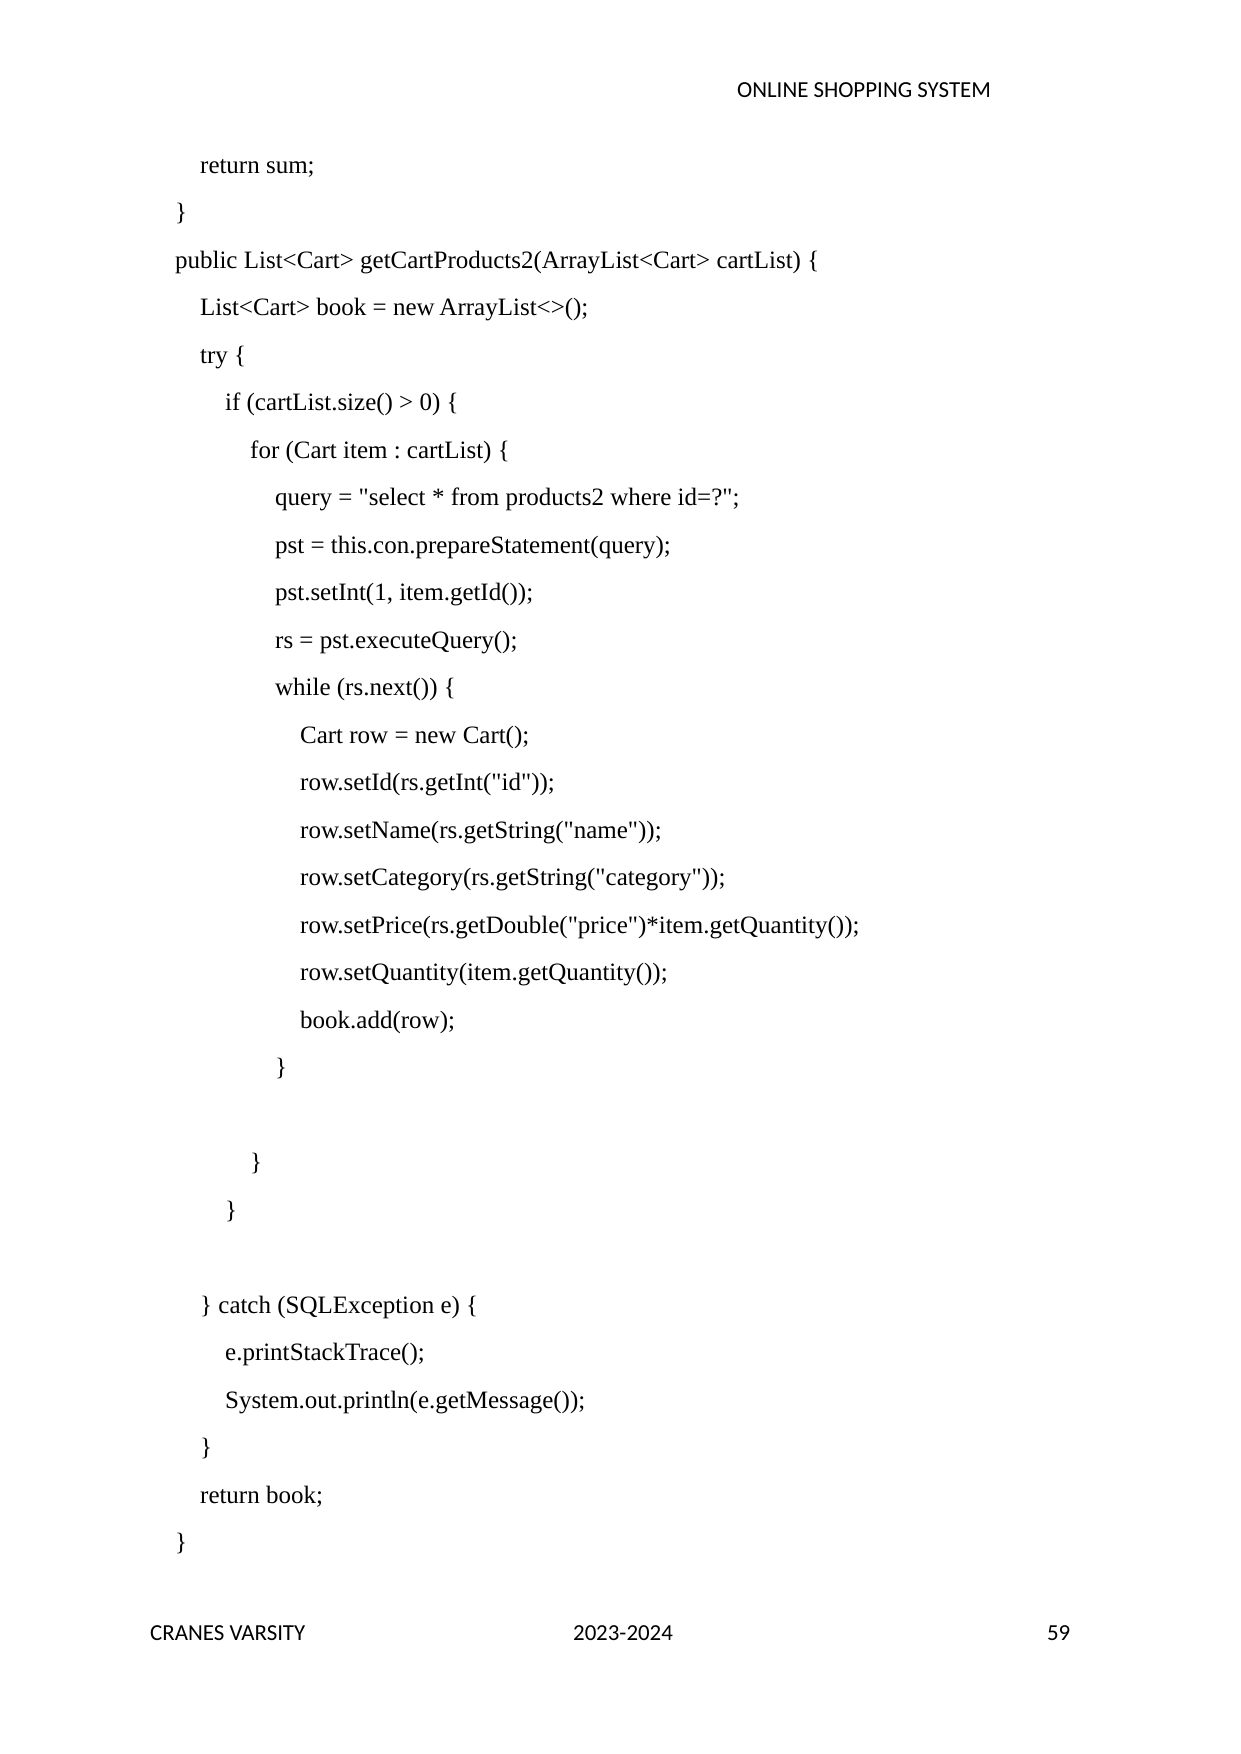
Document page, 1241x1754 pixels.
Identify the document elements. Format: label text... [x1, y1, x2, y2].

text for (Cart item : cartList) { [150, 435, 1098, 464]
text pst = this.con.prepareStatement(query); [150, 530, 1098, 559]
text if (cartList.size() > 0) { [150, 387, 1098, 416]
text row.setPrice(rs.getDouble("price")*item.getQuantity()); [150, 910, 1098, 939]
text book.add(row); [150, 1005, 1098, 1034]
text Cart row = new Cart(); [150, 720, 1098, 749]
text query = "select * from products2 where id=?"; [150, 482, 1098, 511]
text row.setName(rs.getString("name")); [150, 815, 1098, 844]
text } [150, 1147, 1098, 1176]
text row.setId(rs.getInt("id")); [150, 767, 1098, 796]
text } [150, 1527, 1098, 1556]
text } [150, 1432, 1098, 1461]
text } catch (SQLException e) { [150, 1290, 1098, 1319]
text public List<Cart> getCartProducts2(ArrayList<Cart> cartList) { [150, 245, 1098, 274]
text row.setQuantity(item.getQuantity()); [150, 957, 1098, 986]
text } [150, 197, 1098, 226]
text return sum; [150, 150, 1098, 179]
text return book; [150, 1480, 1098, 1509]
text try { [150, 340, 1098, 369]
text } [150, 1052, 1098, 1081]
text while (rs.next()) { [150, 672, 1098, 701]
text row.setCategory(rs.getString("category")); [150, 862, 1098, 891]
text List<Cart> book = new ArrayList<>(); [150, 292, 1098, 321]
text System.out.println(e.getMessage()); [150, 1385, 1098, 1414]
text pst.setInt(1, item.getId()); [150, 577, 1098, 606]
text e.printStackTrace(); [150, 1337, 1098, 1366]
text } [150, 1195, 1098, 1224]
text rs = pst.executeQuery(); [150, 625, 1098, 654]
